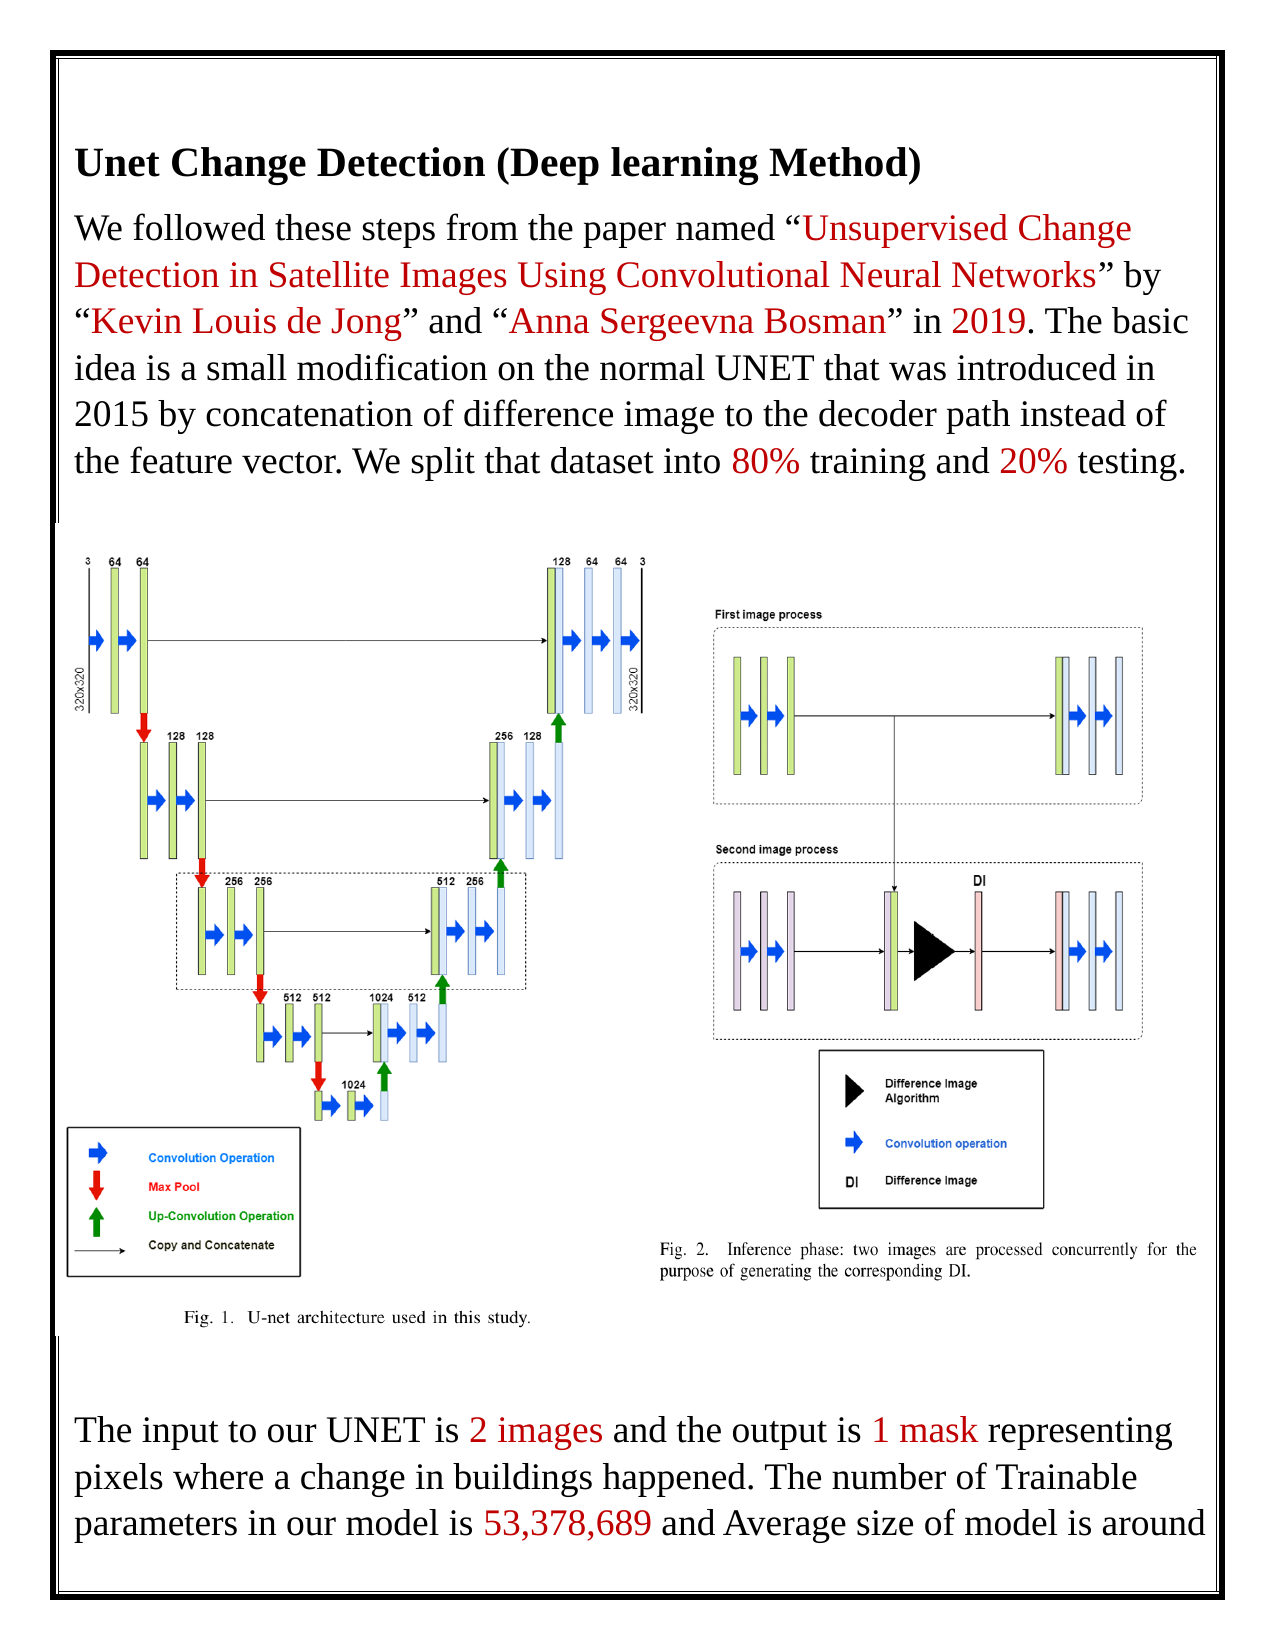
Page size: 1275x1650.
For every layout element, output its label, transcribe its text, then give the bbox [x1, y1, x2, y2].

picture [53, 523, 1210, 1333]
text We followed these steps from the paper named “Unsupervised Change Detection in Satellite Images Using Convolutional Neural Networks” by “Kevin Louis de Jong” and “Anna Sergeevna Bosman” in 2019. The basic idea is a small modification on the normal UNET that was introduced in 2015 by concatenation of difference image to the decoder path instead of the feature vector. We split that dataset into 80% training and 20% testing. [74, 205, 1211, 481]
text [74, 1408, 1211, 1544]
text Unet Change Detection (Deep learning Method) [74, 137, 1211, 185]
